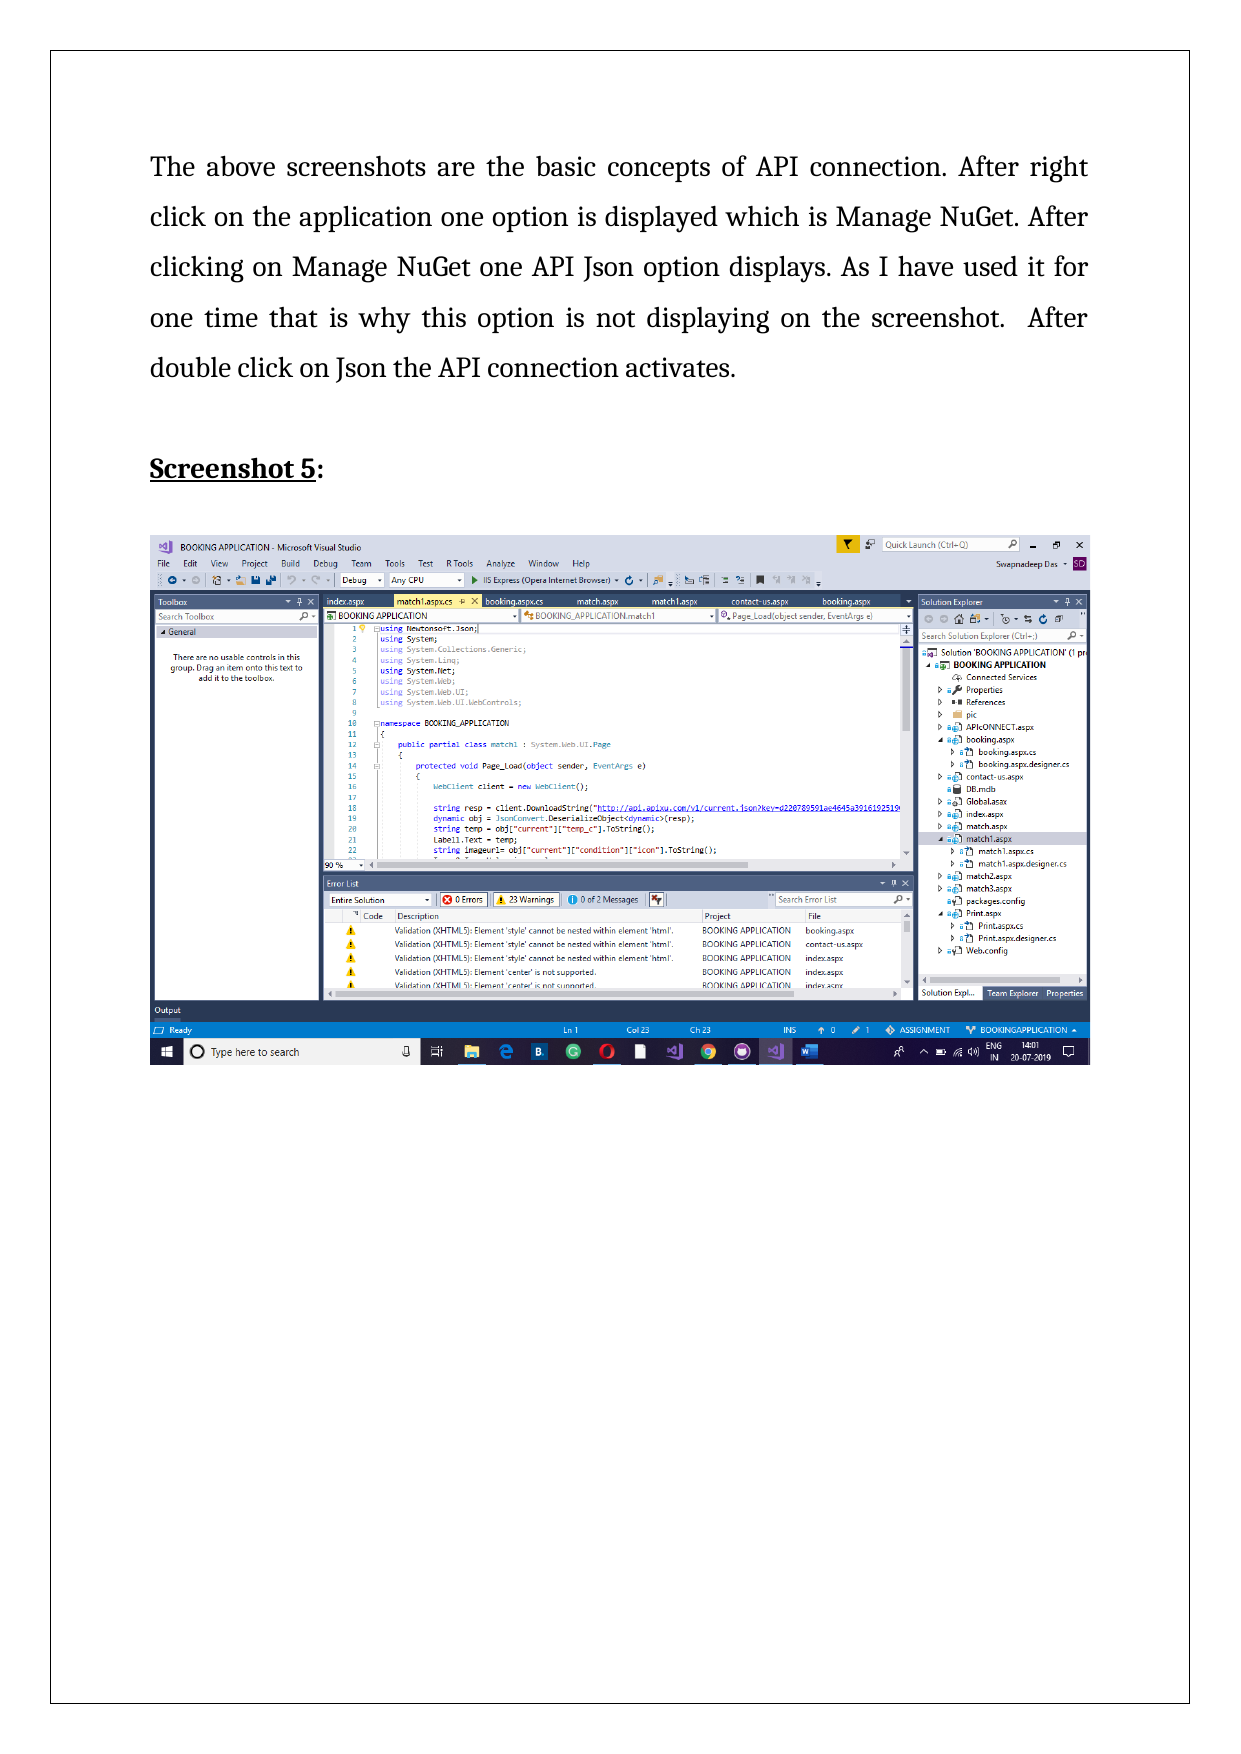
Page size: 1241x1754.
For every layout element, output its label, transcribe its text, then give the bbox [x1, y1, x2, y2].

text The above screenshots are the basic concepts of API connection. After right click on the application one option is displayed which is Manage NuGet. After clicking on Manage NuGet one API Json option displays. As I have used it for one time that is why this option is not displaying on the screenshot. After double click on Json the API connection activates. [150, 150, 1090, 385]
text Screenshot 5: [150, 452, 1090, 485]
picture [150, 535, 1091, 1065]
